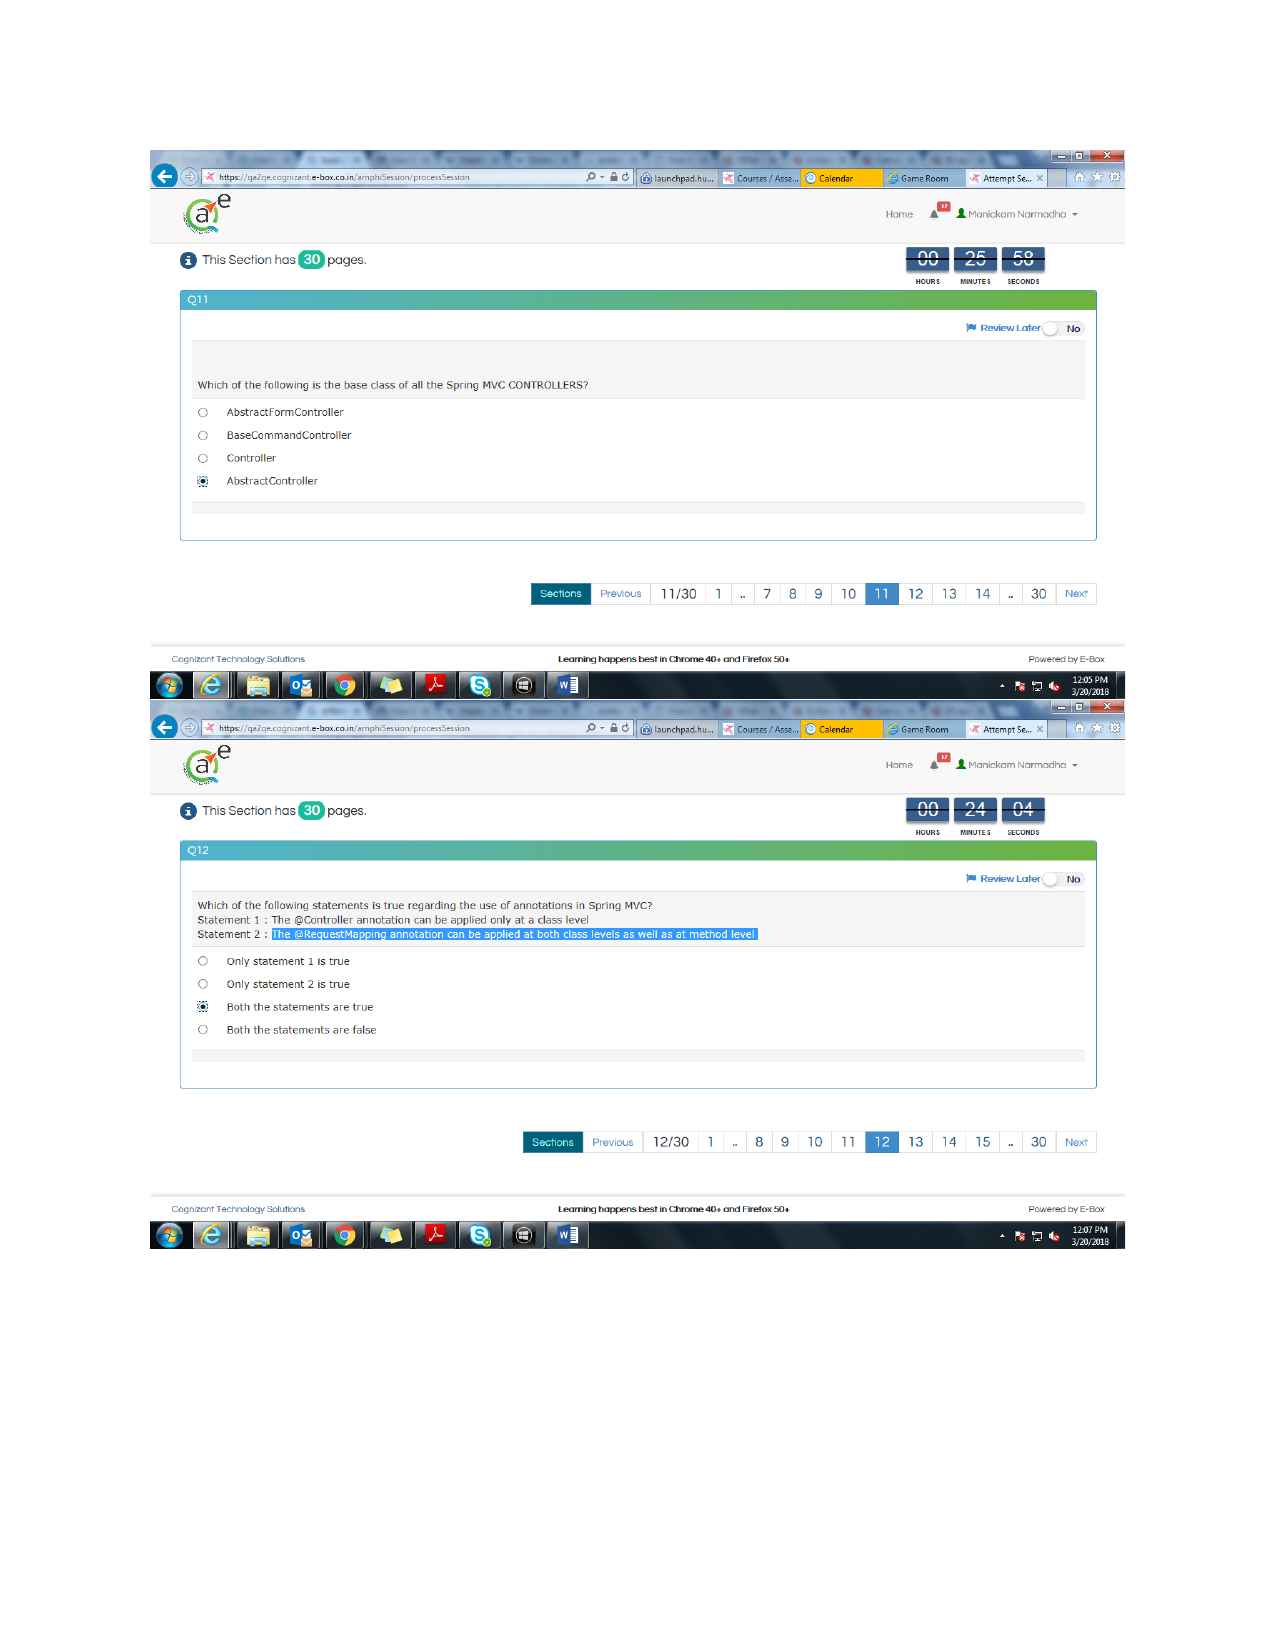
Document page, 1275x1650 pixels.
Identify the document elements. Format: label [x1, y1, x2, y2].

picture [150, 700, 1125, 1249]
picture [150, 150, 1125, 699]
